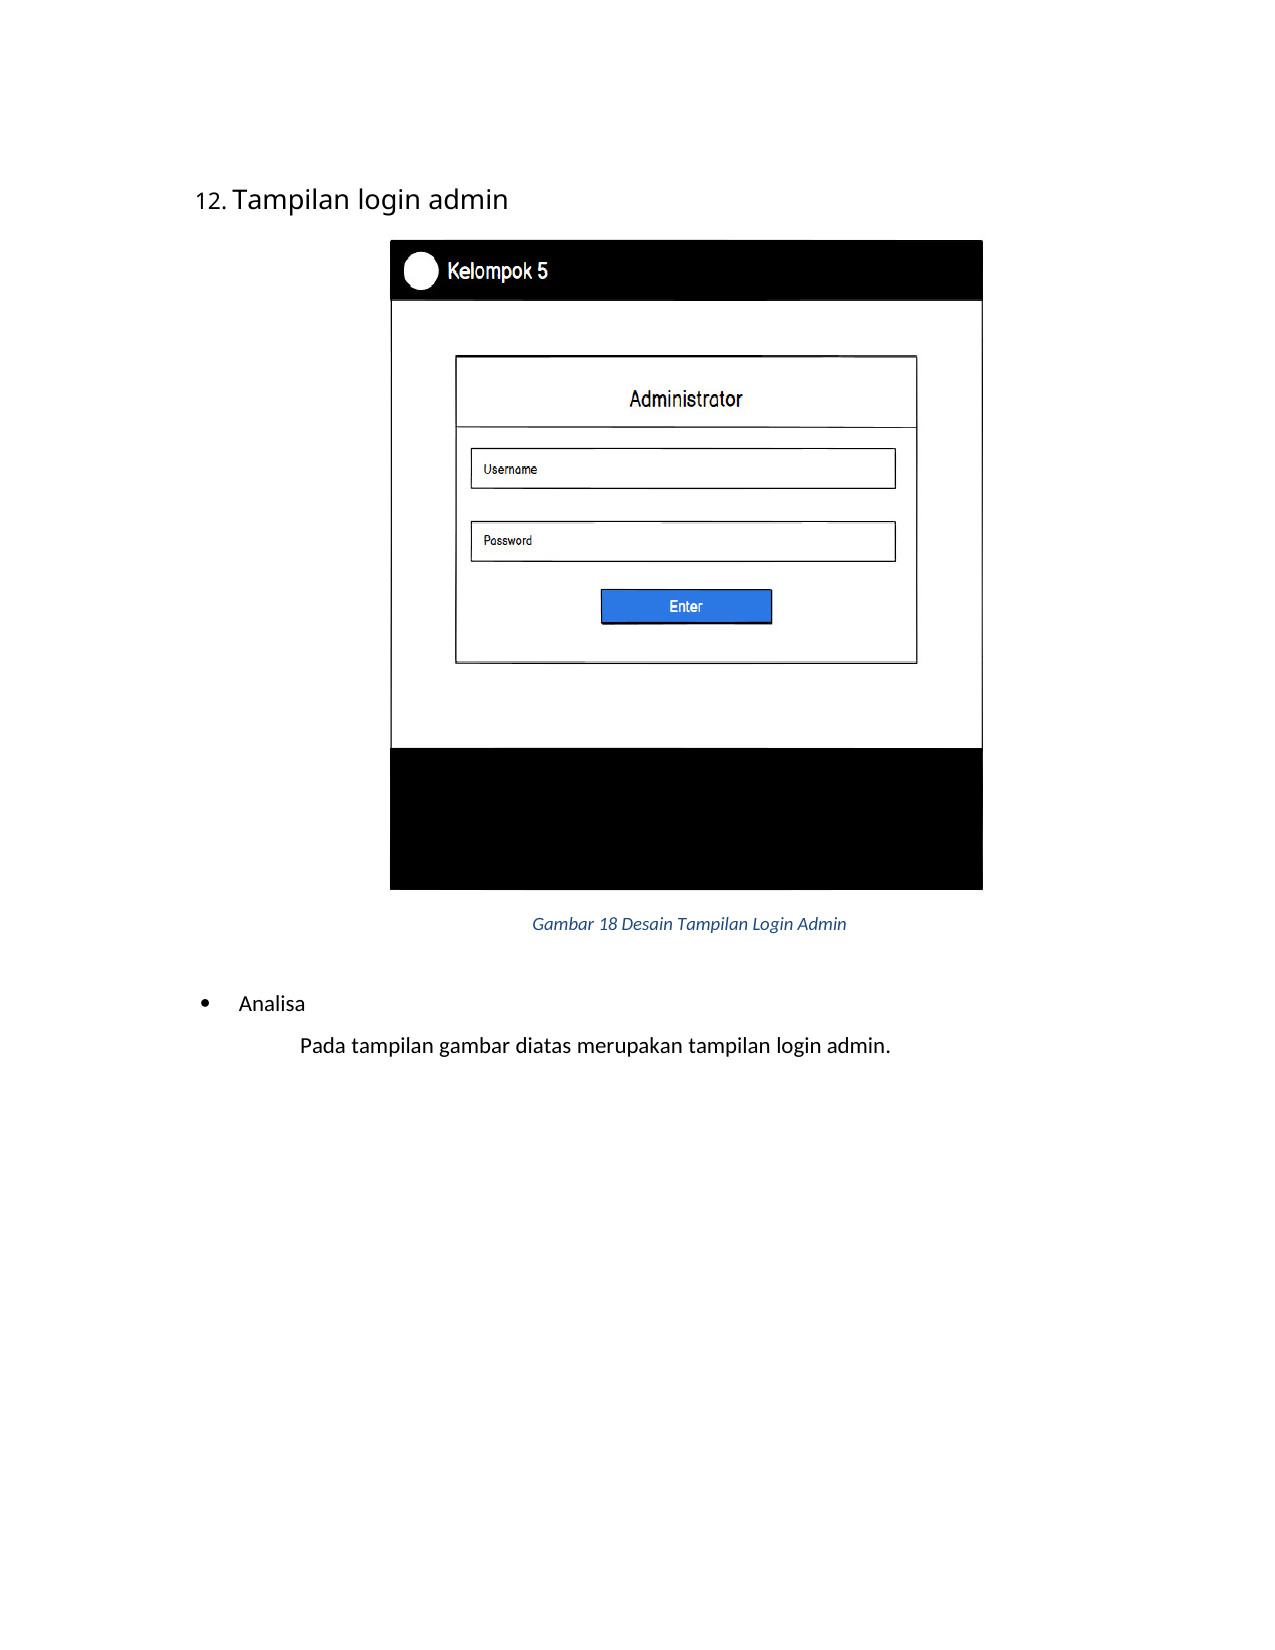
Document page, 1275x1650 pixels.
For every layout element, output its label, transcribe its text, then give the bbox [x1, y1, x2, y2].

text Gambar 18 Desain Tampilan Login Admin [129, 912, 1250, 935]
subtitle Tampilan login admin [194, 181, 1250, 217]
picture [374, 217, 1005, 913]
list Analisa [201, 989, 1250, 1017]
text Pada tampilan gambar diatas merupakan tampilan login admin. [239, 1031, 1126, 1059]
